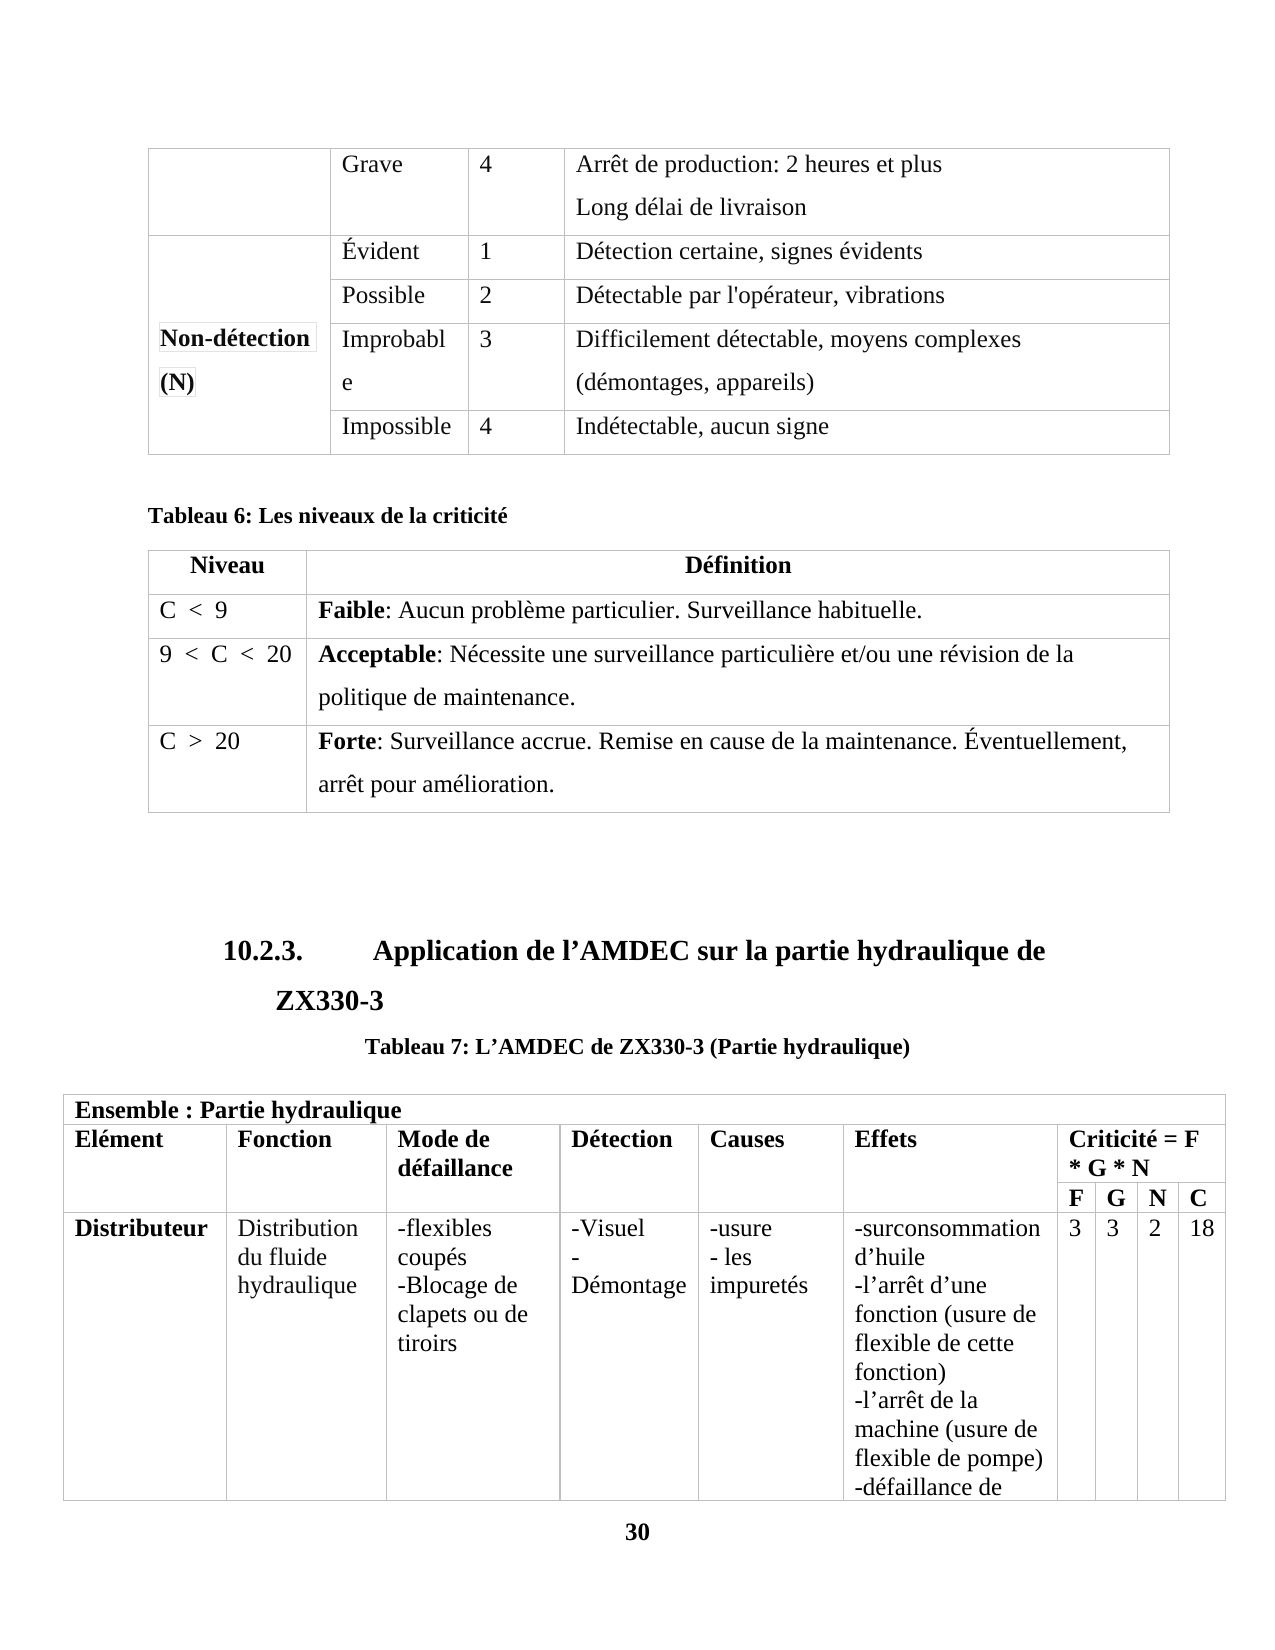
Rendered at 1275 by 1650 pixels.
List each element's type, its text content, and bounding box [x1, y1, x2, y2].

table_header Ensemble : Partie hydraulique [64, 1095, 1225, 1123]
table_cell Faible: Aucun problème particulier. Surveillance habituelle. [307, 595, 1169, 638]
table_cell Mode de défaillance [387, 1125, 559, 1212]
table_cell Distributeur [64, 1213, 226, 1500]
table_cell N [1138, 1183, 1178, 1212]
table_cell Indétectable, aucun signe [565, 411, 1169, 454]
table_cell Fonction [227, 1125, 386, 1212]
table_cell 2 [1138, 1213, 1178, 1500]
table_cell Grave [331, 149, 468, 235]
table_cell G [1096, 1183, 1137, 1212]
table_cell Possible [331, 280, 468, 323]
text Tableau 7: L’AMDEC de ZX330-3 (Partie hydraulique) [148, 1033, 1127, 1060]
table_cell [227, 1213, 386, 1500]
table_cell Acceptable: Nécessite une surveillance particulière et/ou une révision de la politique de maintenance. [307, 639, 1169, 725]
table_cell 3 [1096, 1213, 1137, 1500]
table_cell 2 [469, 280, 564, 323]
table_cell Détection certaine, signes évidents [565, 236, 1169, 279]
table_cell -Visuel -Démontage [561, 1213, 698, 1500]
table_cell Détection [561, 1125, 698, 1212]
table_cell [844, 1213, 1057, 1500]
table_cell Forte: Surveillance accrue. Remise en cause de la maintenance. Éventuellement, arrêt pour amélioration. [307, 726, 1169, 812]
table_cell Impossible [331, 411, 468, 454]
table_cell Causes [699, 1125, 843, 1212]
table_cell F [1058, 1183, 1095, 1212]
table_header Niveau [149, 551, 306, 594]
table_cell Improbable [331, 324, 468, 410]
table_cell C < 9 [149, 595, 306, 638]
table_cell C [1179, 1183, 1225, 1212]
table_cell Difficilement détectable, moyens complexes (démontages, appareils) [565, 324, 1169, 410]
table_cell Non-détection (N) [149, 236, 330, 454]
table_cell 18 [1179, 1213, 1225, 1500]
table_cell Criticité = F * G * N [1058, 1125, 1225, 1182]
table_cell 3 [1058, 1213, 1095, 1500]
table_cell 3 [469, 324, 564, 410]
table_cell C > 20 [149, 726, 306, 812]
table_header Définition [307, 551, 1169, 594]
table_cell Elément [64, 1125, 226, 1212]
text Tableau 6: Les niveaux de la criticité [148, 502, 1127, 529]
table_cell Effets [844, 1125, 1057, 1212]
table_cell Détectable par l'opérateur, vibrations [565, 280, 1169, 323]
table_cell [699, 1213, 843, 1500]
table_cell 4 [469, 411, 564, 454]
table_cell 9 < C < 20 [149, 639, 306, 725]
table_cell Arrêt de production: 2 heures et plus Long délai de livraison [565, 149, 1169, 235]
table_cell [387, 1213, 559, 1500]
table_cell Évident [331, 236, 468, 279]
table_cell 4 [469, 149, 564, 235]
subtitle Application de l’AMDEC sur la partie hydraulique de ZX330-3 [223, 933, 1127, 1017]
table_cell 1 [469, 236, 564, 279]
